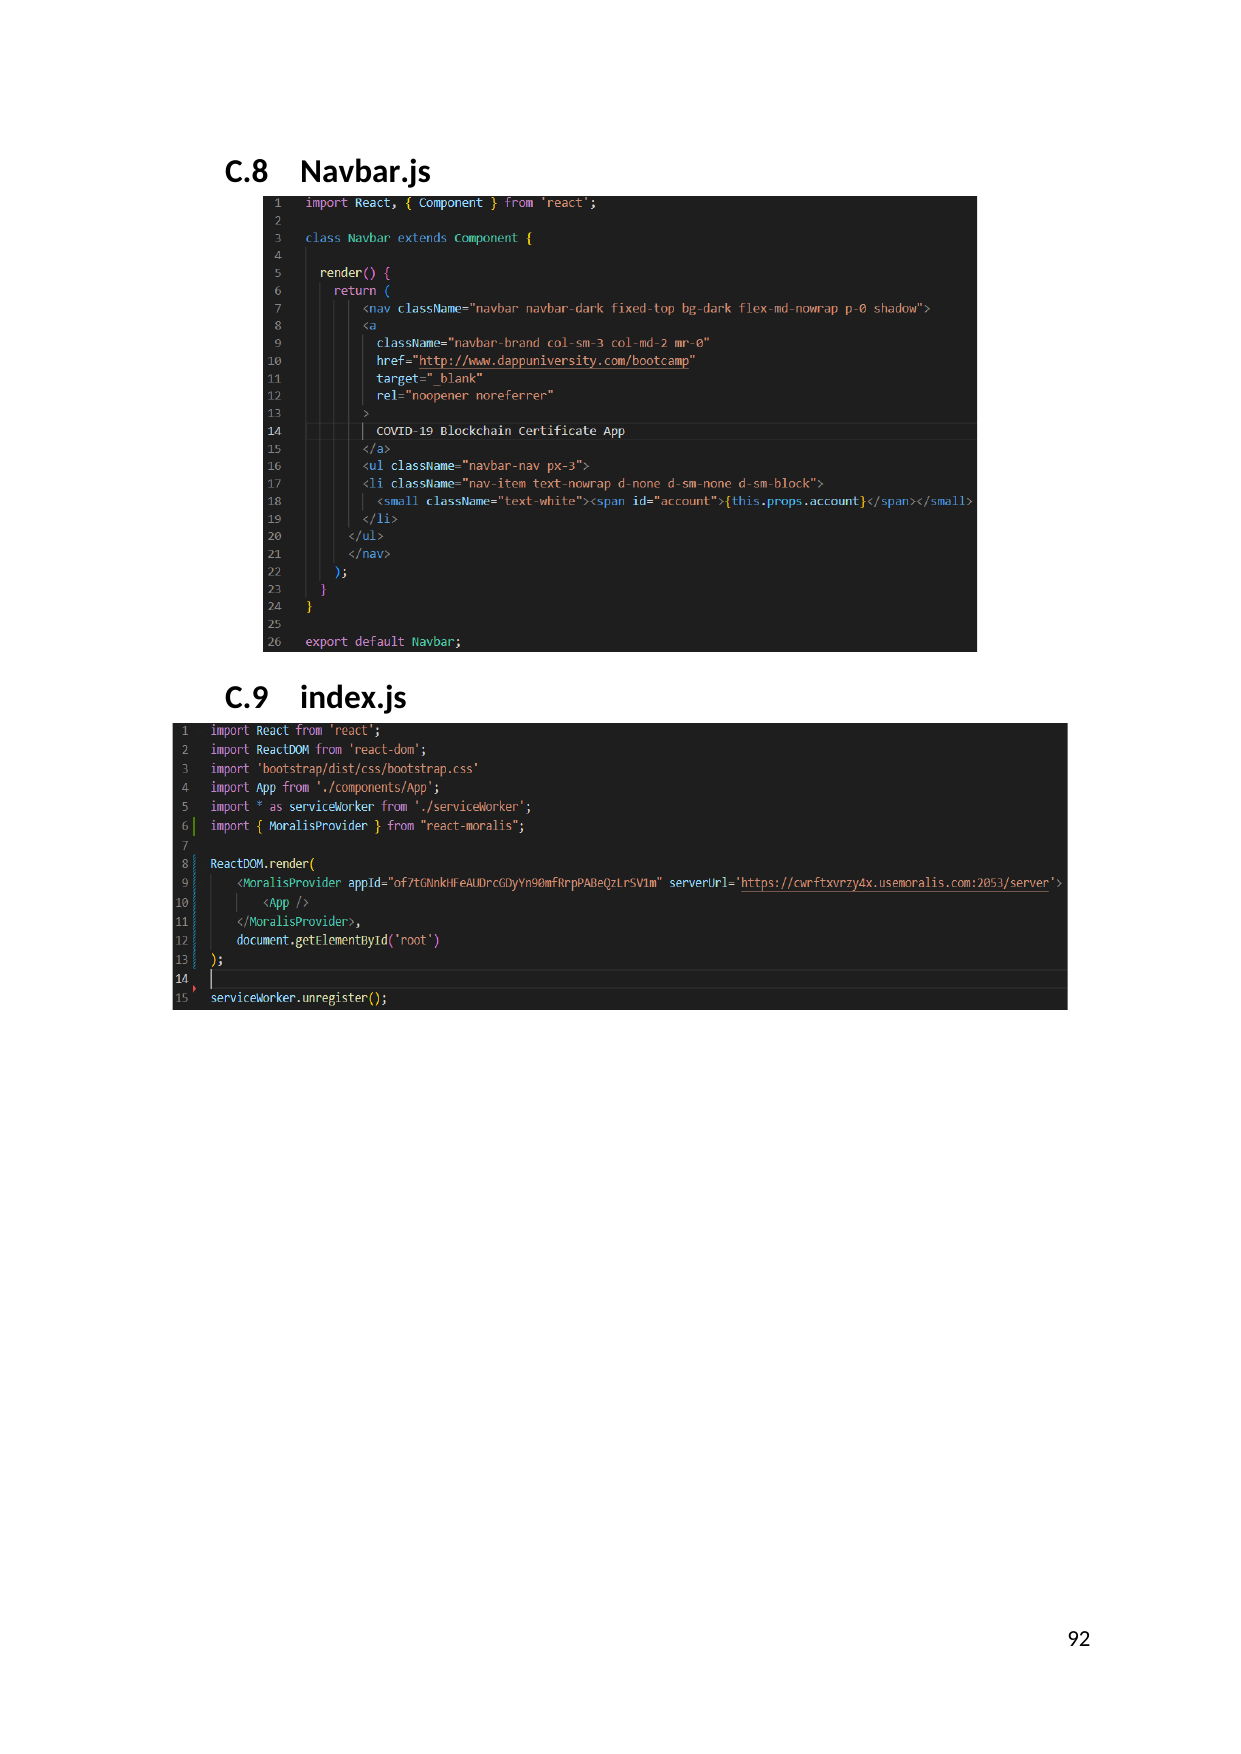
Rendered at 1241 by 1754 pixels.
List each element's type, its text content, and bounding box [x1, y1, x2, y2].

picture [263, 196, 978, 652]
picture [172, 723, 1068, 1010]
subtitle C.9 index.js [150, 676, 1090, 717]
subtitle C.8 Navbar.js [150, 150, 1090, 191]
